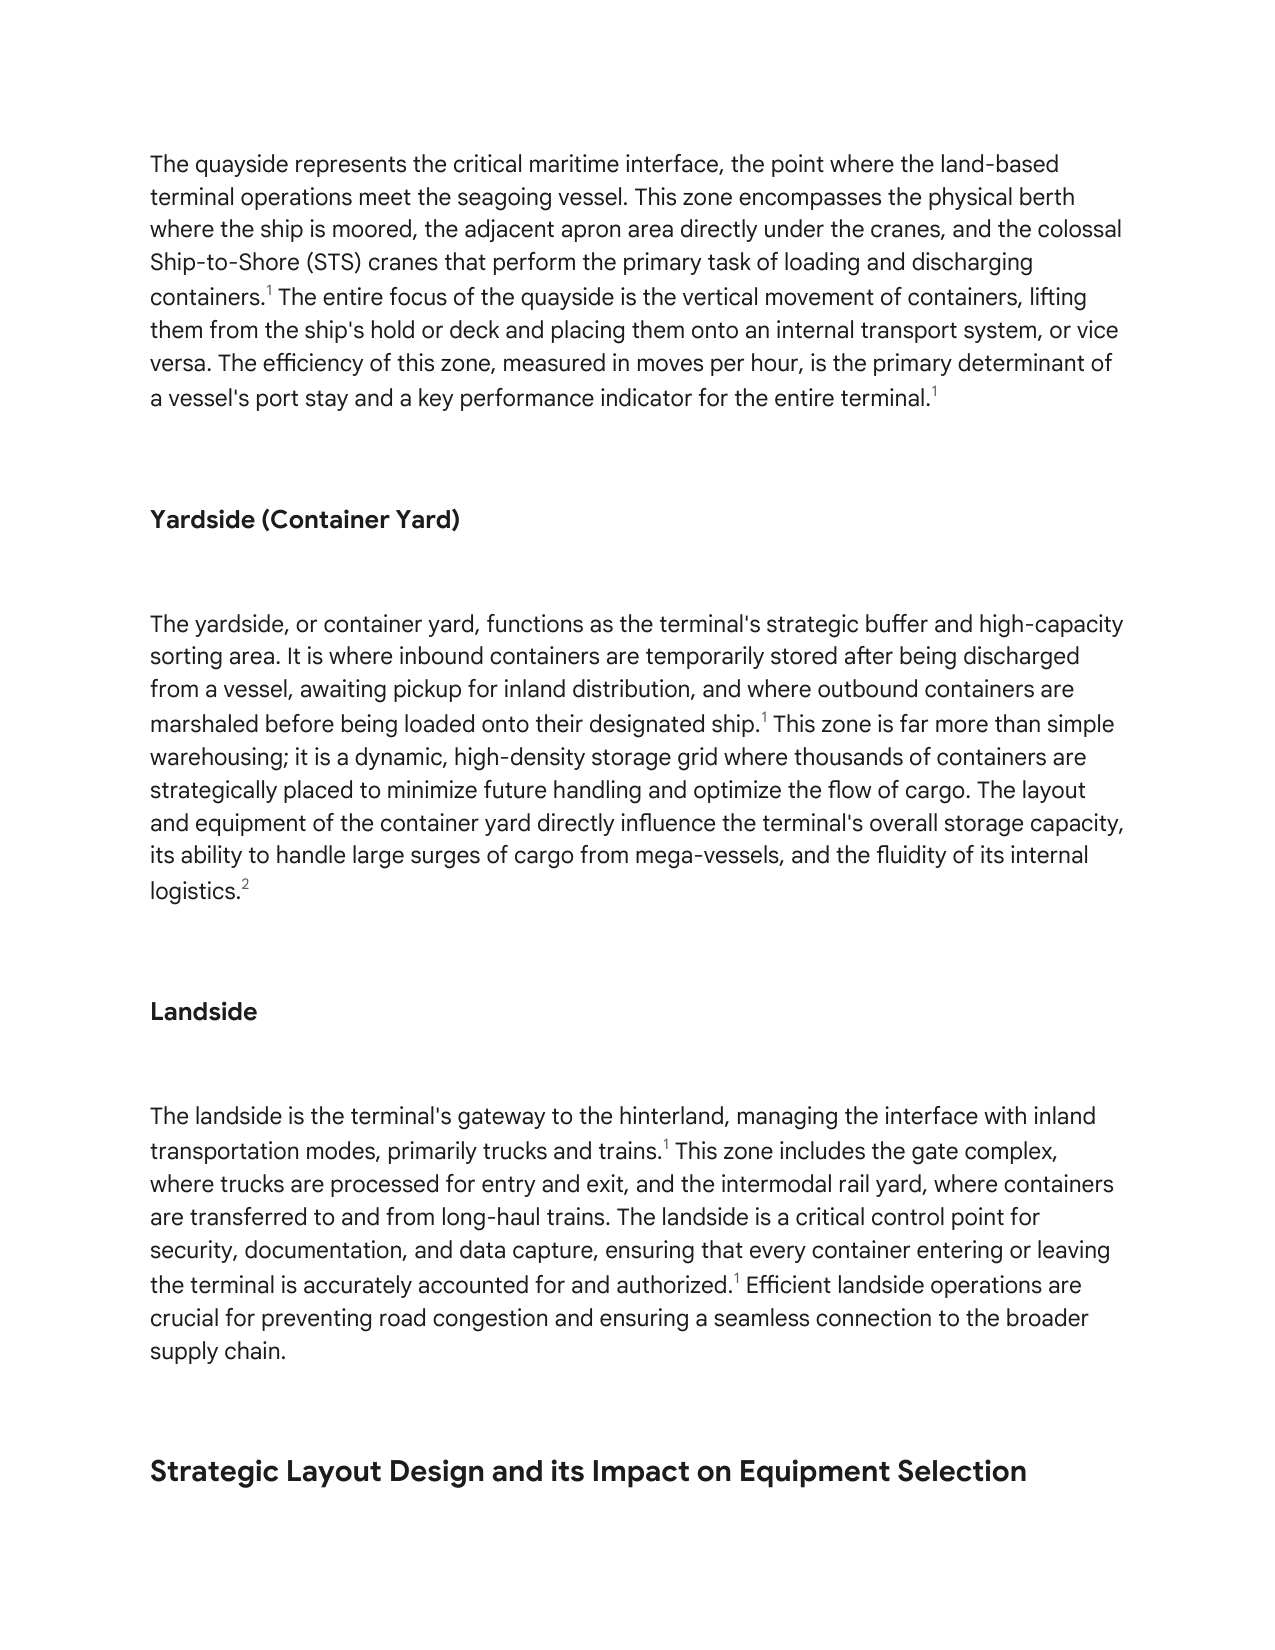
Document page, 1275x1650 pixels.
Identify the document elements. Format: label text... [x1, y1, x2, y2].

text The yardside, or container yard, functions as the terminal's strategic buffer and high-capacity sorting area. It is where inbound containers are temporarily stored after being discharged from a vessel, awaiting pickup for inland distribution, and where outbound containers are marshaled before being loaded onto their designated ship.1 This zone is far more than simple warehousing; it is a dynamic, high-density storage grid where thousands of containers are strategically placed to minimize future handling and optimize the flow of cargo. The layout and equipment of the container yard directly influence the terminal's overall storage capacity, its ability to handle large surges of cargo from mega-vessels, and the fluidity of its internal logistics.2 [150, 610, 1125, 906]
text The landside is the terminal's gateway to the hinterland, managing the interface with inland transportation modes, primarily trucks and trains.1 This zone includes the gate complex, where trucks are processed for entry and exit, and the intermodal rail yard, where containers are transferred to and from long-haul trains. The landside is a critical control point for security, documentation, and data capture, ensuring that every container entering or leaving the terminal is accurately accounted for and authorized.1 Efficient landside operations are crucial for preventing road congestion and ensuring a seamless connection to the broader supply chain. [150, 1102, 1125, 1366]
text The quayside represents the critical maritime interface, the point where the land-based terminal operations meet the seagoing vessel. This zone encompasses the physical berth where the ship is moored, the adjacent apron area directly under the cranes, and the colossal Ship-to-Shore (STS) cranes that perform the primary task of loading and discharging containers.1 The entire focus of the quayside is the vertical movement of containers, lifting them from the ship's hold or deck and placing them onto an internal transport system, or vice versa. The efficiency of this zone, measured in moves per hour, is the primary determinant of a vessel's port stay and a key performance indicator for the entire terminal.1 [150, 150, 1125, 414]
subtitle Landside [150, 996, 1125, 1028]
subtitle Strategic Layout Design and its Impact on Equipment Selection [150, 1453, 1125, 1489]
subtitle Yardside (Container Yard) [150, 504, 1125, 535]
